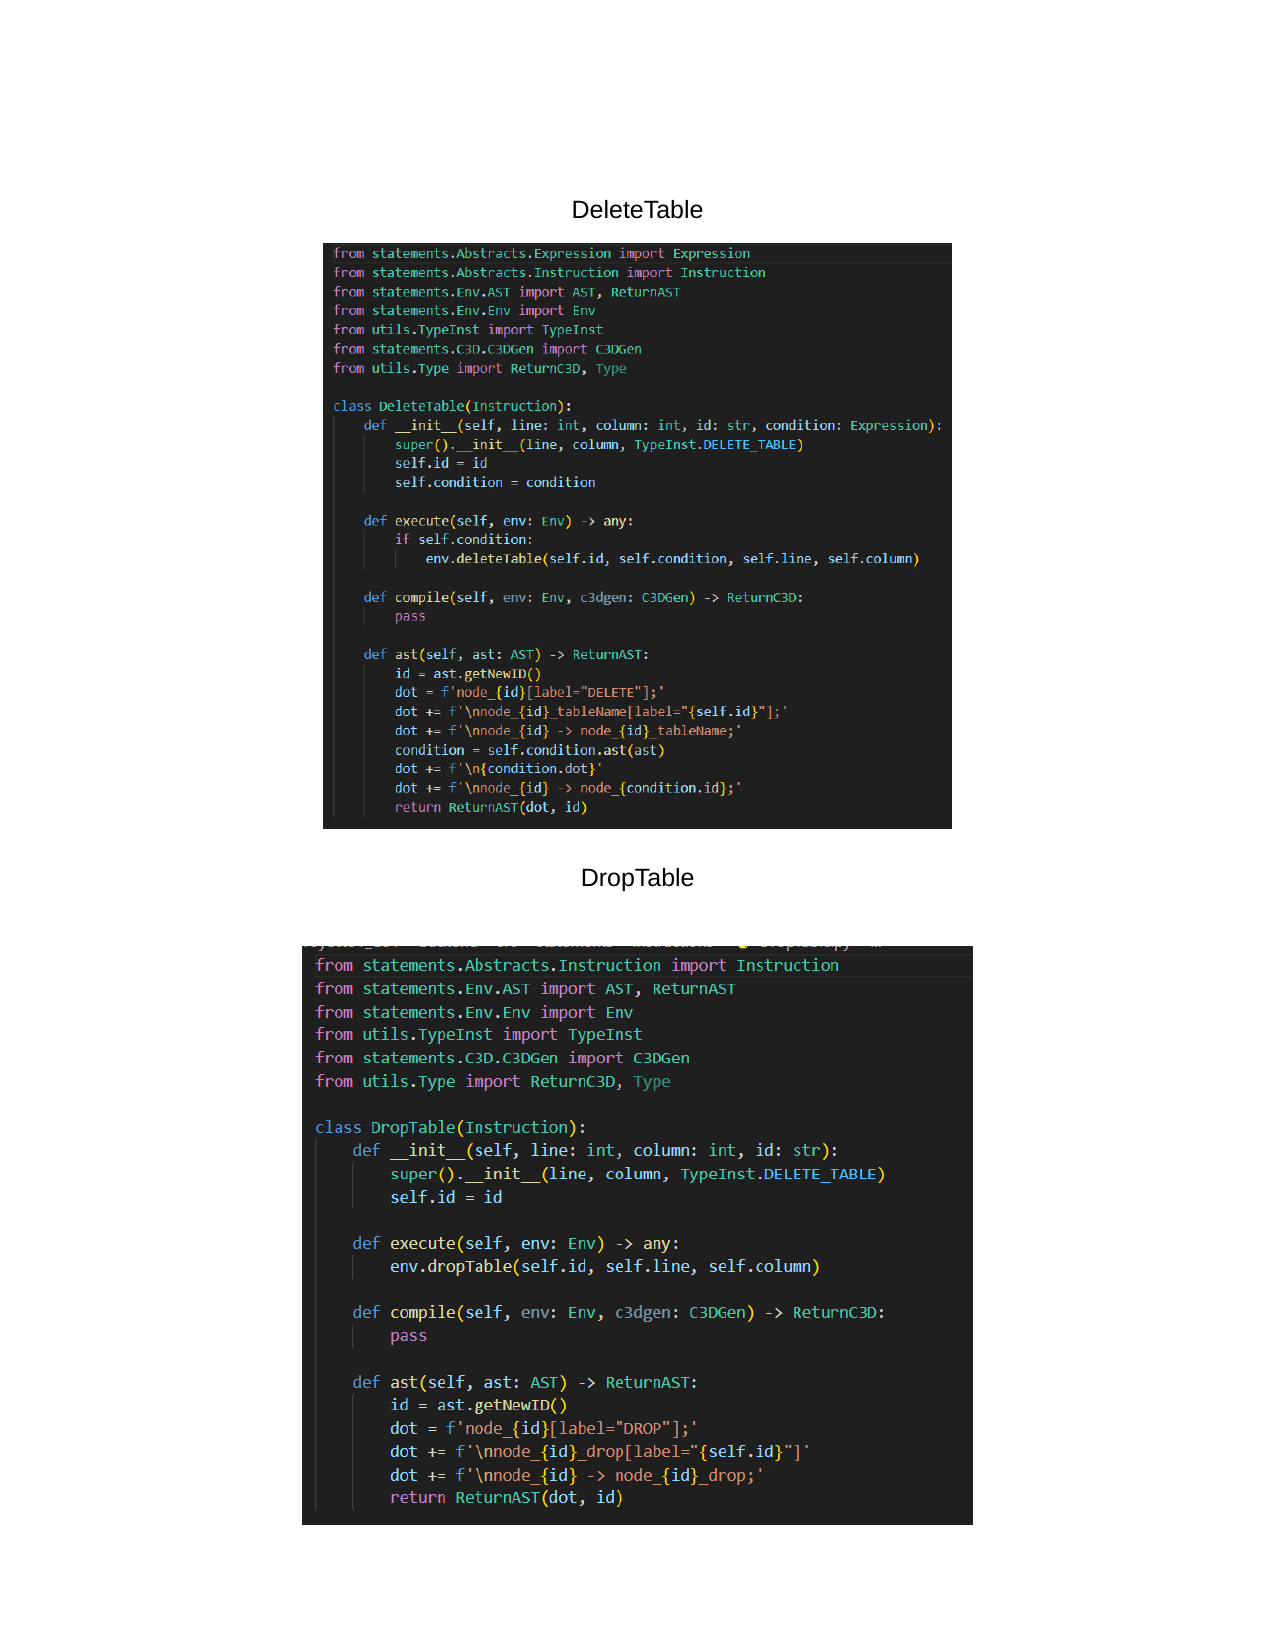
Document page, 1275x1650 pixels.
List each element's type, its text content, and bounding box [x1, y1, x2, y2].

picture [323, 243, 952, 829]
text DeleteTable [177, 195, 1098, 224]
text DropTable [177, 863, 1098, 892]
picture [302, 946, 973, 1525]
